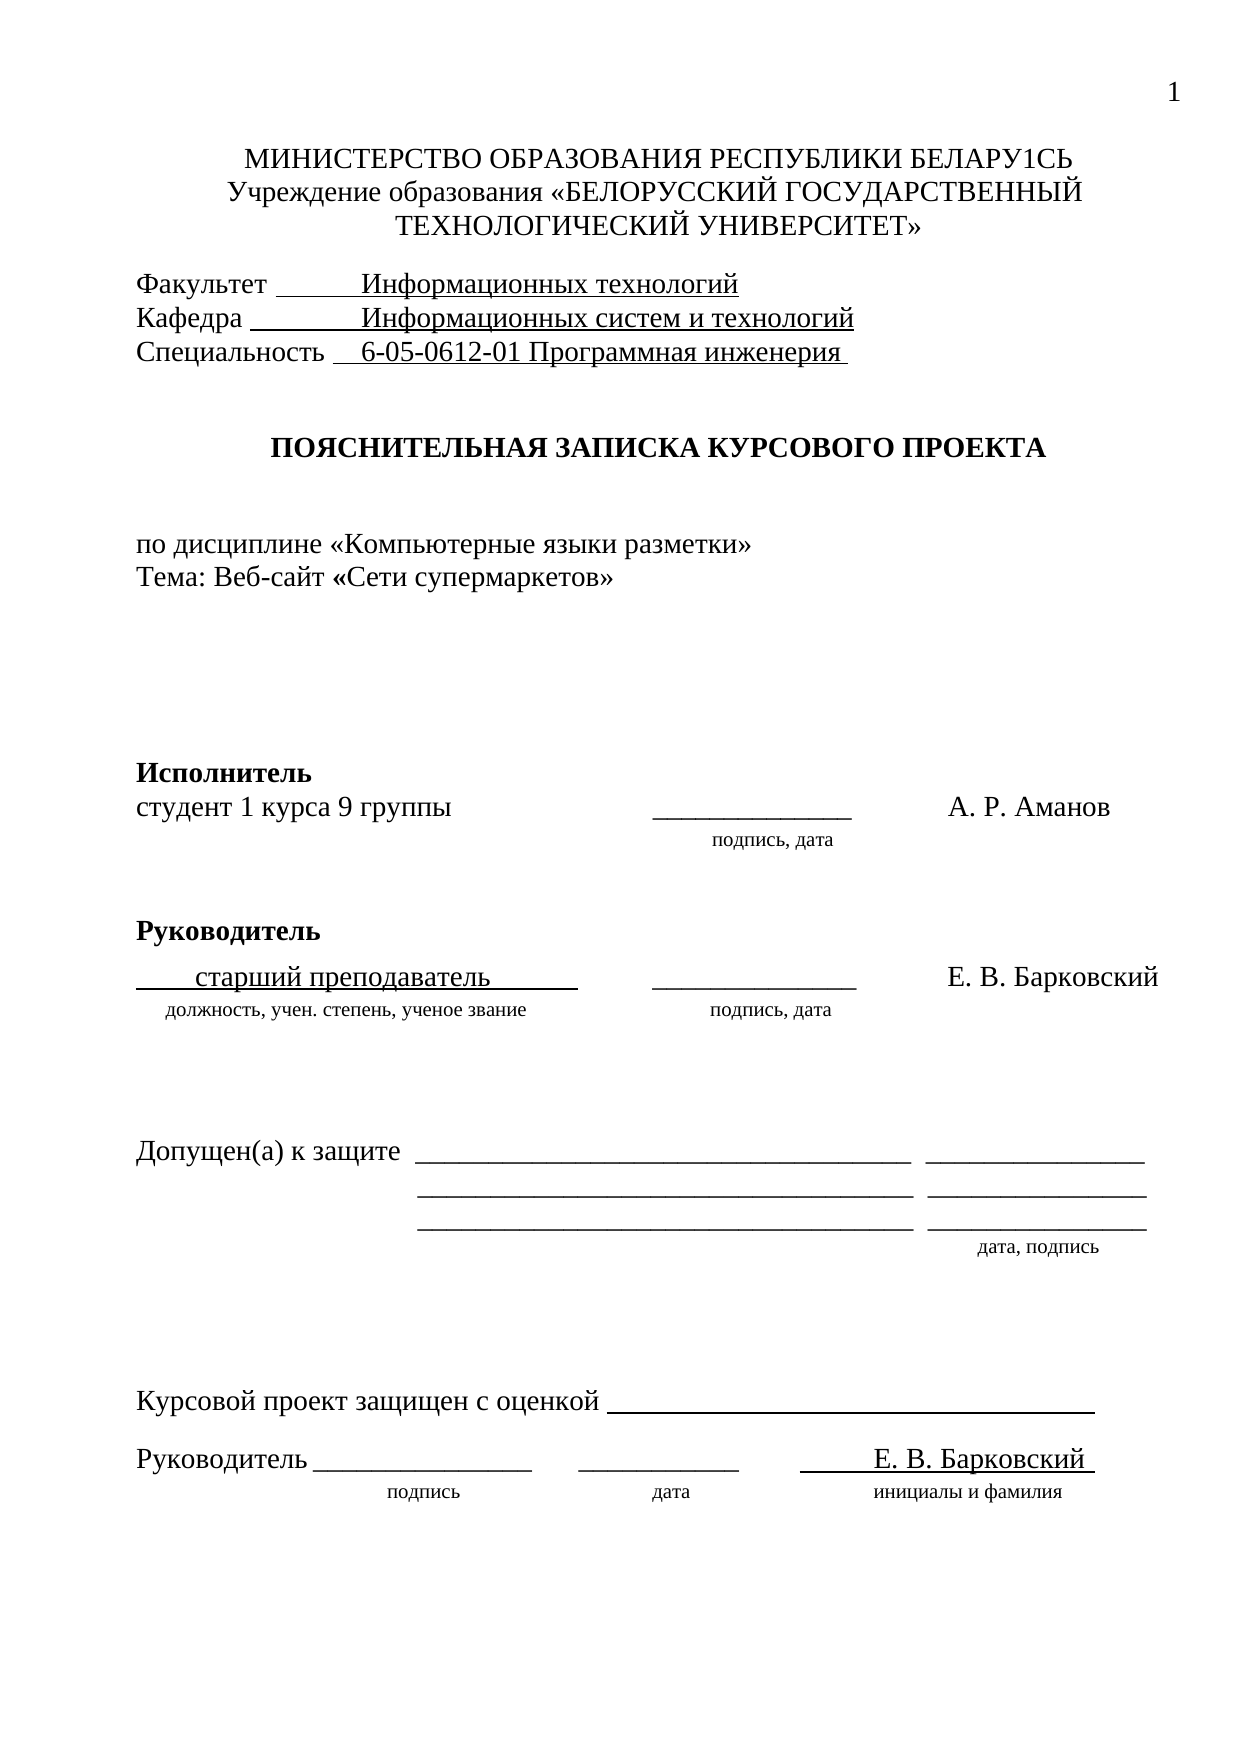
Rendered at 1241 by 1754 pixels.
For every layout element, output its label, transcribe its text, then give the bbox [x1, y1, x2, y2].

text Курсовой проект защищен с оценкой [136, 1383, 1181, 1417]
text подпись, дата [136, 827, 1181, 851]
text МИНИСТЕРСТВО ОБРАЗОВАНИЯ РЕСПУБЛИКИ БЕЛАРУ1СЬ Учреждение образования «БЕЛОРУССКИЙ ГОСУДАРСТВЕННЫЙ ТЕХНОЛОГИЧЕСКИЙ УНИВЕРСИТЕТ» [136, 141, 1181, 242]
text Руководитель _______________ ___________ Е. В. Барковский [136, 1442, 1181, 1475]
text Факультет Информационных технологий [136, 267, 1181, 300]
text __________________________________ _______________ [136, 1167, 1181, 1201]
text Допущен(а) к защите __________________________________ _______________ [136, 1133, 1181, 1167]
text подпись дата инициалы и фамилия [136, 1479, 1181, 1503]
text студент 1 курса 9 группы ______________ А. Р. Аманов [136, 789, 1214, 822]
text должность, учен. степень, ученое звание подпись, дата [136, 997, 1181, 1021]
text Руководитель [136, 913, 1181, 947]
text Специальность 6-05-0612-01 Программная инженерия [136, 334, 1181, 367]
text старший преподаватель ______________ Е. В. Барковский [136, 959, 1181, 993]
text дата, подпись [136, 1234, 1181, 1258]
text __________________________________ _______________ [136, 1201, 1181, 1234]
text Кафедра Информационных систем и технологий [136, 300, 1181, 334]
text по дисциплине «Компьютерные языки разметки» [136, 526, 1181, 559]
text Исполнитель [136, 755, 1181, 789]
text ПОЯСНИТЕЛЬНАЯ ЗАПИСКА КУРСОВОГО ПРОЕКТА [136, 430, 1181, 463]
text Тема: Веб-сайт «Сети супермаркетов» [136, 559, 1181, 593]
